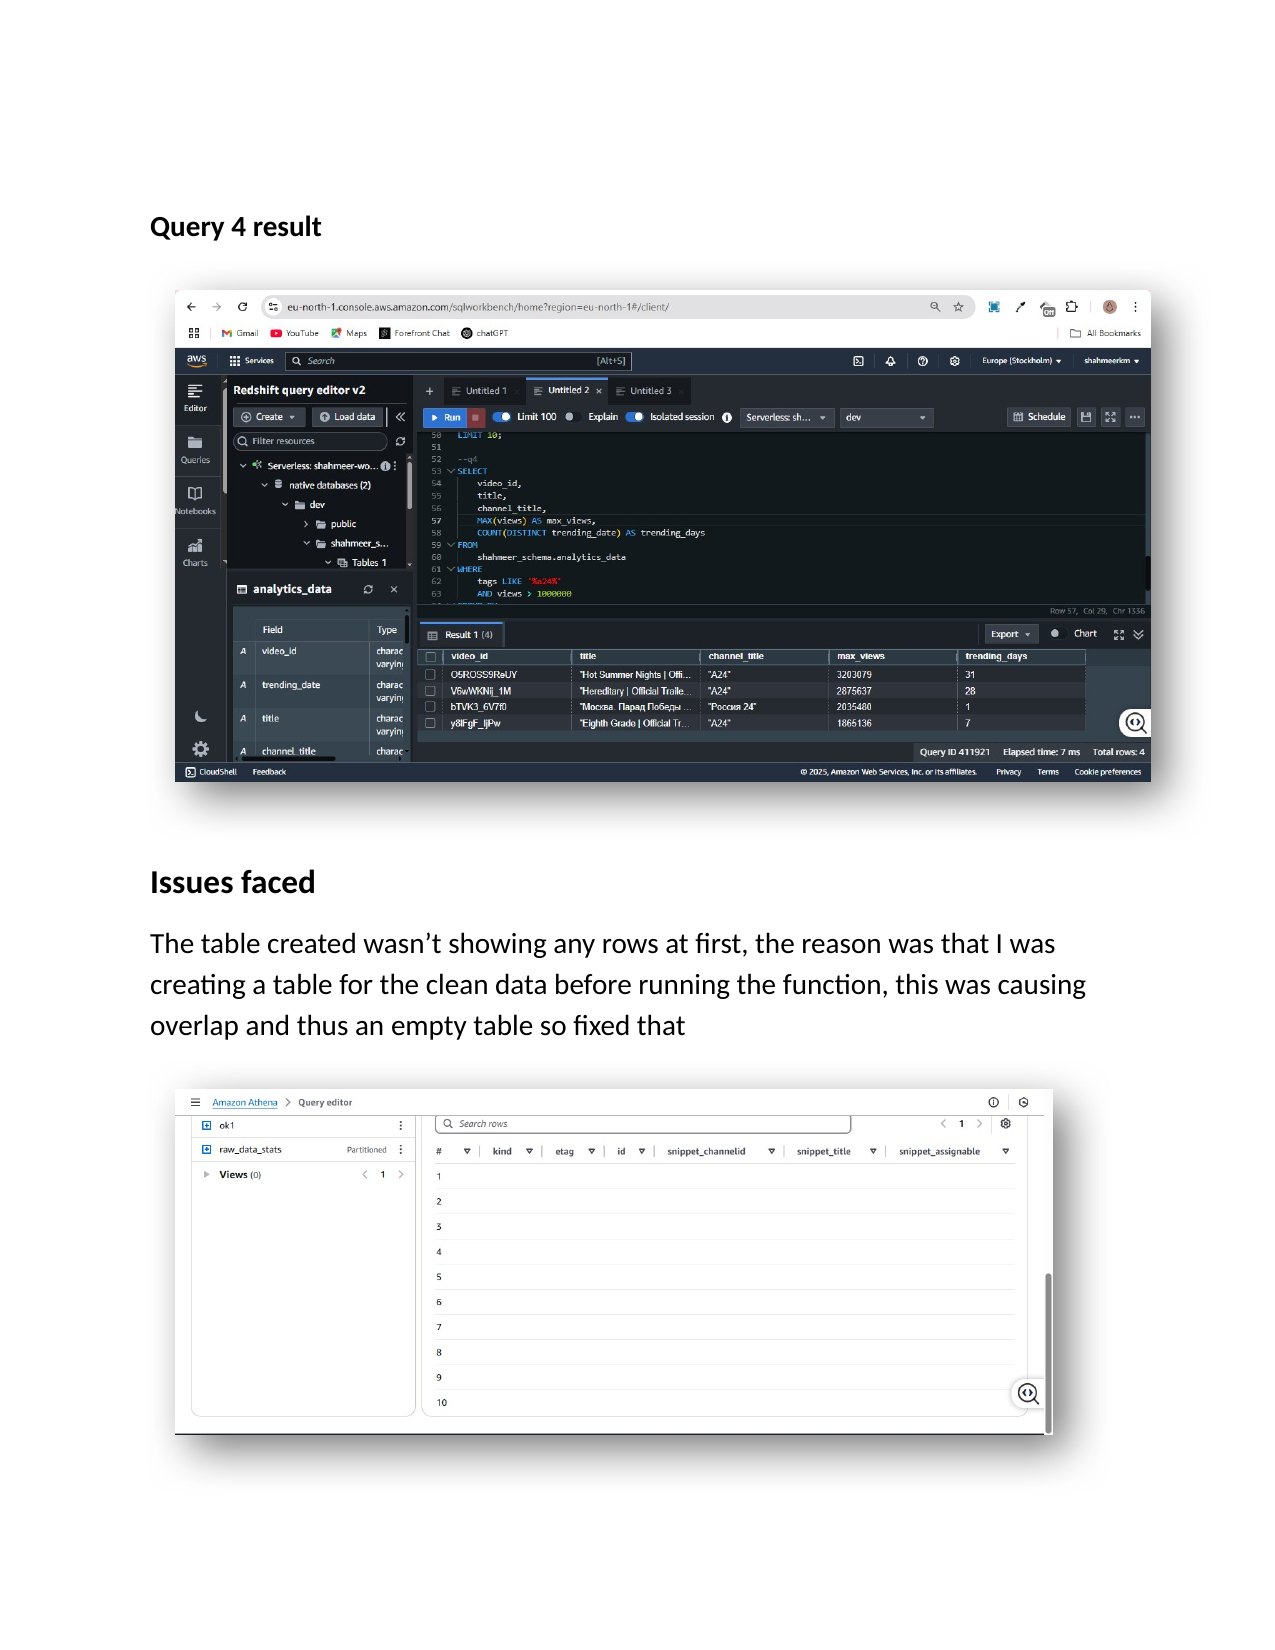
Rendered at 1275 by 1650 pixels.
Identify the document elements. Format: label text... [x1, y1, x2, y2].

text The table created wasn’t showing any rows at first, the reason was that I was creating a table for the clean data before running the function, this was causing overlap and thus an empty table so fixed that [150, 925, 1125, 1042]
text Query 4 result [150, 208, 1125, 243]
picture [175, 1089, 1053, 1435]
text Issues faced [150, 861, 1125, 902]
picture [175, 290, 1151, 782]
